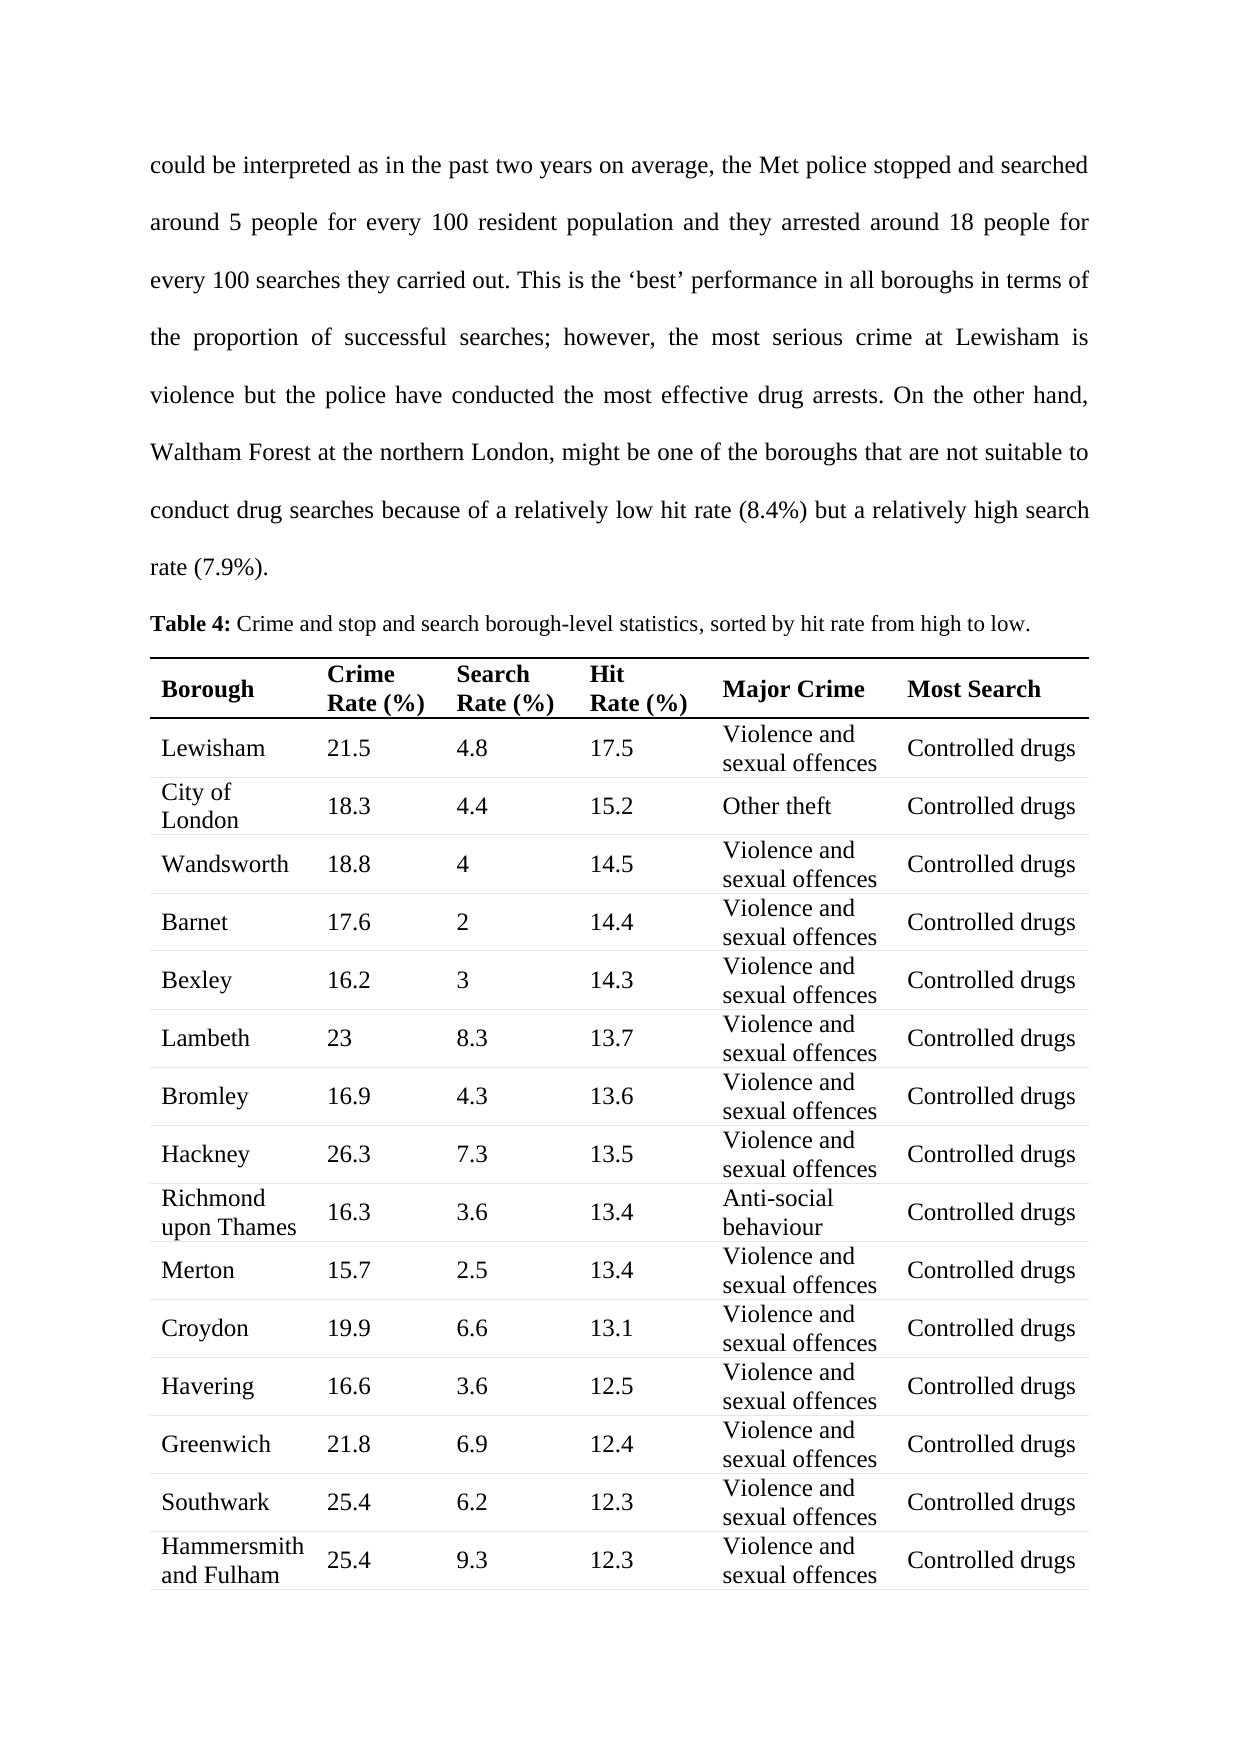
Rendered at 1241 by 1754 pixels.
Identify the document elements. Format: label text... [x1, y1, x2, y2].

table_cell 12.3 [578, 1532, 711, 1589]
table_cell Lewisham [150, 719, 316, 776]
table_cell Controlled drugs [896, 951, 1089, 1008]
table_cell Richmond upon Thames [150, 1184, 316, 1241]
table_cell 25.4 [316, 1532, 445, 1589]
table_cell 4.4 [445, 778, 578, 834]
table_cell Controlled drugs [896, 1416, 1089, 1473]
table_cell Croydon [150, 1300, 316, 1357]
table_cell 21.5 [316, 719, 445, 776]
table_cell Controlled drugs [896, 1532, 1089, 1589]
table_cell Controlled drugs [896, 1474, 1089, 1531]
table_cell Violence and sexual offences [711, 951, 896, 1008]
table_cell 6.2 [445, 1474, 578, 1531]
table_cell Violence and sexual offences [711, 1126, 896, 1182]
table_cell Hackney [150, 1126, 316, 1182]
table_cell Merton [150, 1242, 316, 1298]
table_cell Controlled drugs [896, 1184, 1089, 1241]
table_cell Controlled drugs [896, 835, 1089, 892]
table_cell Greenwich [150, 1416, 316, 1473]
table_cell 21.8 [316, 1416, 445, 1473]
table_cell Violence and sexual offences [711, 894, 896, 950]
table_cell 14.4 [578, 894, 711, 950]
table_cell 25.4 [316, 1474, 445, 1531]
table_cell Bexley [150, 951, 316, 1008]
table_header Major Crime [711, 659, 896, 717]
table_cell 15.2 [578, 778, 711, 834]
table_cell Violence and sexual offences [711, 1068, 896, 1124]
table_cell 16.9 [316, 1068, 445, 1124]
table_cell 26.3 [316, 1126, 445, 1182]
table_cell 2 [445, 894, 578, 950]
table_cell 12.5 [578, 1358, 711, 1414]
table_cell 4 [445, 835, 578, 892]
table_cell City of London [150, 778, 316, 834]
table_header Borough [150, 659, 316, 717]
table_cell 14.3 [578, 951, 711, 1008]
table_cell 18.8 [316, 835, 445, 892]
table_cell Wandsworth [150, 835, 316, 892]
table_cell 19.9 [316, 1300, 445, 1357]
table_cell Hammersmith and Fulham [150, 1532, 316, 1589]
table_cell Violence and sexual offences [711, 1300, 896, 1357]
table_cell 12.4 [578, 1416, 711, 1473]
table_cell 6.9 [445, 1416, 578, 1473]
table_cell Southwark [150, 1474, 316, 1531]
table_cell Violence and sexual offences [711, 1358, 896, 1414]
table_cell Controlled drugs [896, 894, 1089, 950]
table_header Crime Rate (%) [316, 659, 445, 717]
table_cell 17.6 [316, 894, 445, 950]
table_header Most Search [896, 659, 1089, 717]
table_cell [711, 1532, 896, 1589]
table_cell 16.6 [316, 1358, 445, 1414]
table_cell 13.1 [578, 1300, 711, 1357]
table_cell 3.6 [445, 1184, 578, 1241]
table_cell 13.7 [578, 1010, 711, 1066]
table_cell Barnet [150, 894, 316, 950]
table_cell Violence and sexual offences [711, 1416, 896, 1473]
table_cell 13.4 [578, 1242, 711, 1298]
table_cell Controlled drugs [896, 1126, 1089, 1182]
text Table 4: Crime and stop and search borough-level statistics, sorted by hit rate from high to low. [150, 610, 1090, 636]
table_cell Bromley [150, 1068, 316, 1124]
table_cell Controlled drugs [896, 1068, 1089, 1124]
table_header Hit Rate (%) [578, 659, 711, 717]
table_cell 3.6 [445, 1358, 578, 1414]
table_cell 13.5 [578, 1126, 711, 1182]
table_cell 18.3 [316, 778, 445, 834]
table_cell 9.3 [445, 1532, 578, 1589]
table_cell 3 [445, 951, 578, 1008]
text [150, 150, 1090, 581]
table_cell Controlled drugs [896, 1300, 1089, 1357]
table_cell Violence and sexual offences [711, 1474, 896, 1531]
table_cell 4.8 [445, 719, 578, 776]
table_cell 23 [316, 1010, 445, 1066]
table_cell Controlled drugs [896, 1358, 1089, 1414]
table_cell Violence and sexual offences [711, 1010, 896, 1066]
table_cell 16.2 [316, 951, 445, 1008]
table_header Search Rate (%) [445, 659, 578, 717]
table_cell 12.3 [578, 1474, 711, 1531]
table_cell 14.5 [578, 835, 711, 892]
table_cell Havering [150, 1358, 316, 1414]
table_cell 2.5 [445, 1242, 578, 1298]
table_cell Violence and sexual offences [711, 835, 896, 892]
table_cell Violence and sexual offences [711, 1242, 896, 1298]
table_cell 13.4 [578, 1184, 711, 1241]
table_cell Controlled drugs [896, 719, 1089, 776]
table_cell Other theft [711, 778, 896, 834]
table_cell Controlled drugs [896, 1242, 1089, 1298]
table_cell 15.7 [316, 1242, 445, 1298]
table_cell 17.5 [578, 719, 711, 776]
table_cell 4.3 [445, 1068, 578, 1124]
table_cell Anti-social behaviour [711, 1184, 896, 1241]
table_cell Violence and sexual offences [711, 719, 896, 776]
table_cell 16.3 [316, 1184, 445, 1241]
table_cell 13.6 [578, 1068, 711, 1124]
table_cell Controlled drugs [896, 778, 1089, 834]
table_cell Lambeth [150, 1010, 316, 1066]
table_cell 7.3 [445, 1126, 578, 1182]
table_cell Controlled drugs [896, 1010, 1089, 1066]
table_cell 6.6 [445, 1300, 578, 1357]
table_cell 8.3 [445, 1010, 578, 1066]
